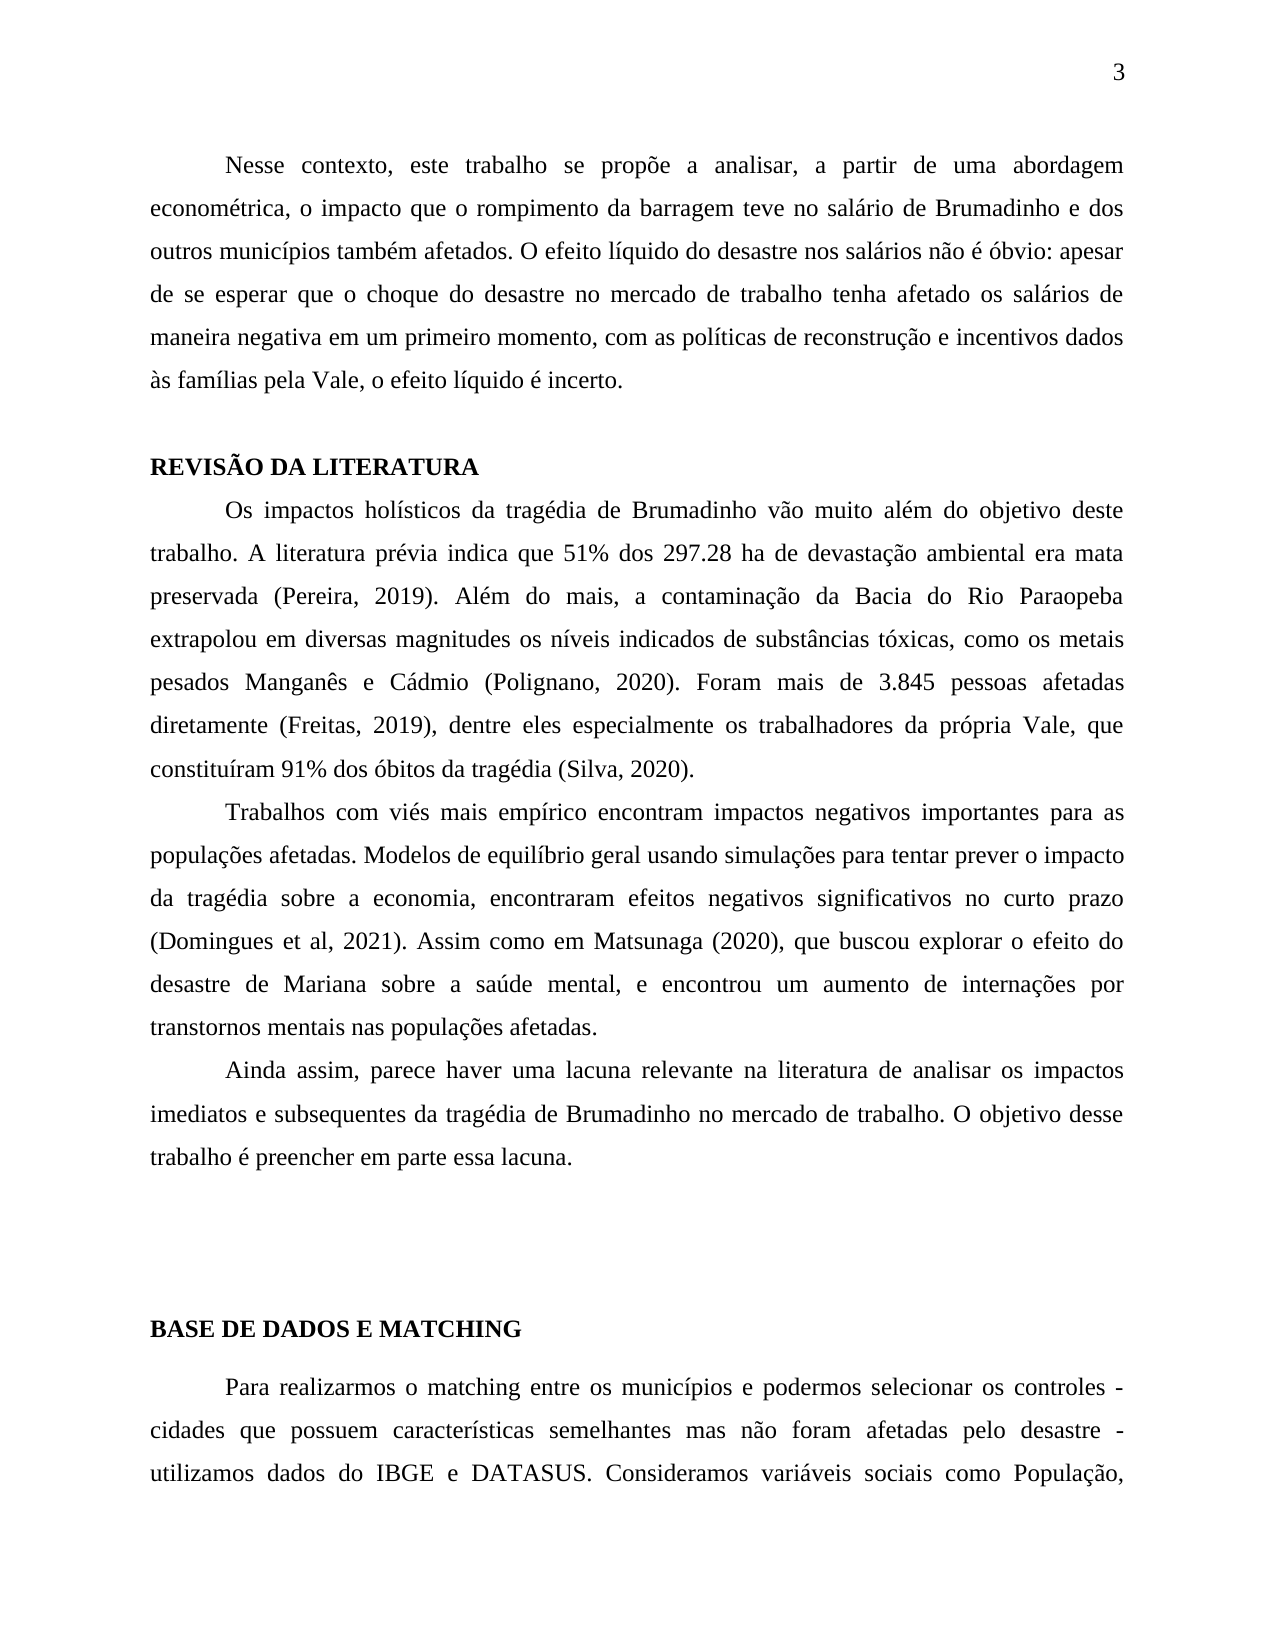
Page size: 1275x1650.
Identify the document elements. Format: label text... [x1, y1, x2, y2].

text Nesse contexto, este trabalho se propõe a analisar, a partir de uma abordagem econométrica, o impacto que o rompimento da barragem teve no salário de Brumadinho e dos outros municípios também afetados. O efeito líquido do desastre nos salários não é óbvio: apesar de se esperar que o choque do desastre no mercado de trabalho tenha afetado os salários de maneira negativa em um primeiro momento, com as políticas de reconstrução e incentivos dados às famílias pela Vale, o efeito líquido é incerto. [150, 150, 1125, 394]
text Os impactos holísticos da tragédia de Brumadinho vão muito além do objetivo deste trabalho. A literatura prévia indica que 51% dos 297.28 ha de devastação ambiental era mata preservada (Pereira, 2019). Além do mais, a contaminação da Bacia do Rio Paraopeba extrapolou em diversas magnitudes os níveis indicados de substâncias tóxicas, como os metais pesados Manganês e Cádmio (Polignano, 2020). Foram mais de 3.845 pessoas afetadas diretamente (Freitas, 2019), dentre eles especialmente os trabalhadores da própria Vale, que constituíram 91% dos óbitos da tragédia (Silva, 2020). [150, 495, 1125, 782]
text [150, 1372, 1125, 1487]
text Trabalhos com viés mais empírico encontram impactos negativos importantes para as populações afetadas. Modelos de equilíbrio geral usando simulações para tentar prever o impacto da tragédia sobre a economia, encontraram efeitos negativos significativos no curto prazo (Domingues et al, 2021). Assim como em Matsunaga (2020), que buscou explorar o efeito do desastre de Mariana sobre a saúde mental, e encontrou um aumento de internações por transtornos mentais nas populações afetadas. [150, 797, 1125, 1041]
text BASE DE DADOS E MATCHING [150, 1314, 1125, 1343]
subtitle REVISÃO DA LITERATURA [150, 452, 1125, 481]
text Ainda assim, parece haver uma lacuna relevante na literatura de analisar os impactos imediatos e subsequentes da tragédia de Brumadinho no mercado de trabalho. O objetivo desse trabalho é preencher em parte essa lacuna. [150, 1056, 1125, 1171]
